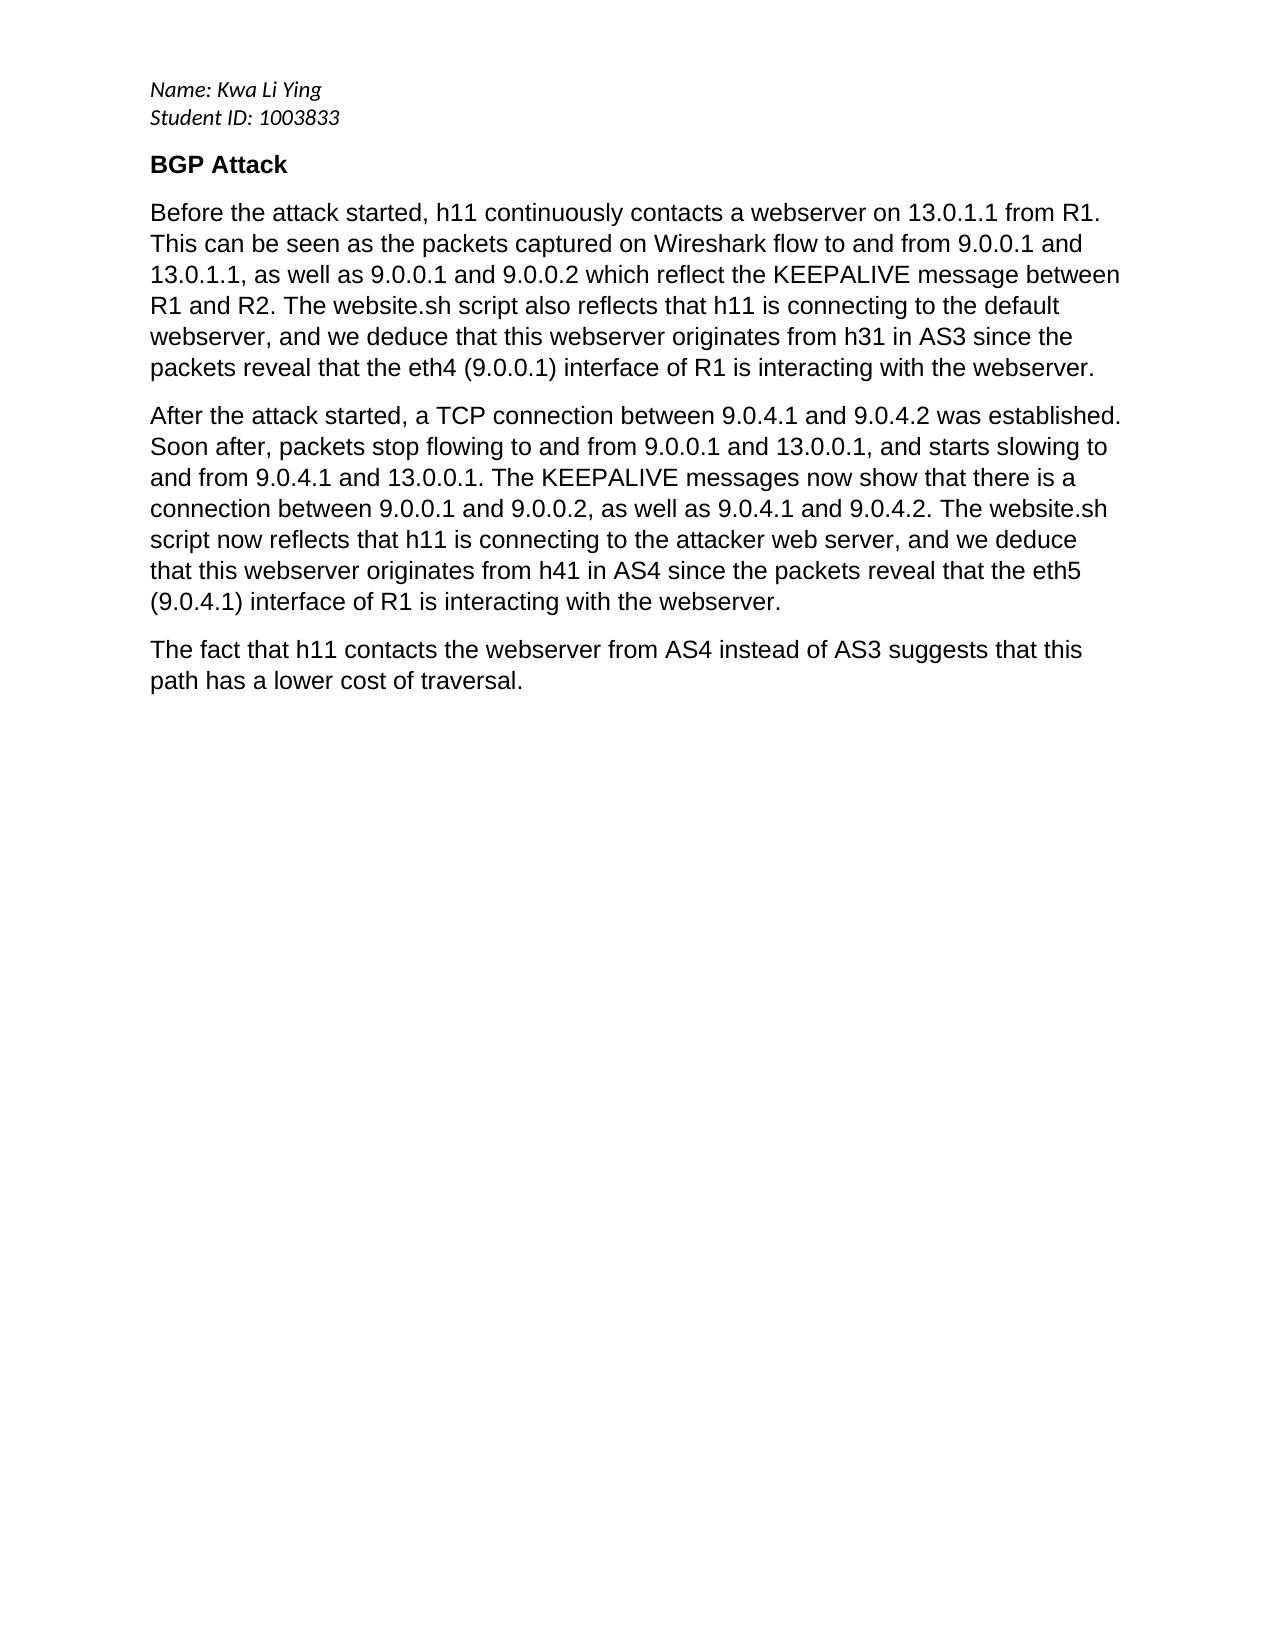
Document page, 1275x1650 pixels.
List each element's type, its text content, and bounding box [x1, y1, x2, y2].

text BGP Attack [150, 150, 1125, 179]
text The fact that h11 contacts the webserver from AS4 instead of AS3 suggests that this path has a lower cost of traversal. [150, 634, 1125, 694]
text After the attack started, a TCP connection between 9.0.4.1 and 9.0.4.2 was established. Soon after, packets stop flowing to and from 9.0.0.1 and 13.0.0.1, and starts slowing to and from 9.0.4.1 and 13.0.0.1. The KEEPALIVE messages now show that there is a connection between 9.0.0.1 and 9.0.0.2, as well as 9.0.4.1 and 9.0.4.2. The website.sh script now reflects that h11 is connecting to the attacker web server, and we deduce that this webserver originates from h41 in AS4 since the packets reveal that the eth5 (9.0.4.1) interface of R1 is interacting with the webserver. [150, 401, 1125, 616]
text Before the attack started, h11 continuously contacts a webserver on 13.0.1.1 from R1. This can be seen as the packets captured on Wireshark flow to and from 9.0.0.1 and 13.0.1.1, as well as 9.0.0.1 and 9.0.0.2 which reflect the KEEPALIVE message between R1 and R2. The website.sh script also reflects that h11 is connecting to the default webserver, and we deduce that this webserver originates from h31 in AS3 since the packets reveal that the eth4 (9.0.0.1) interface of R1 is interacting with the webserver. [150, 198, 1125, 382]
